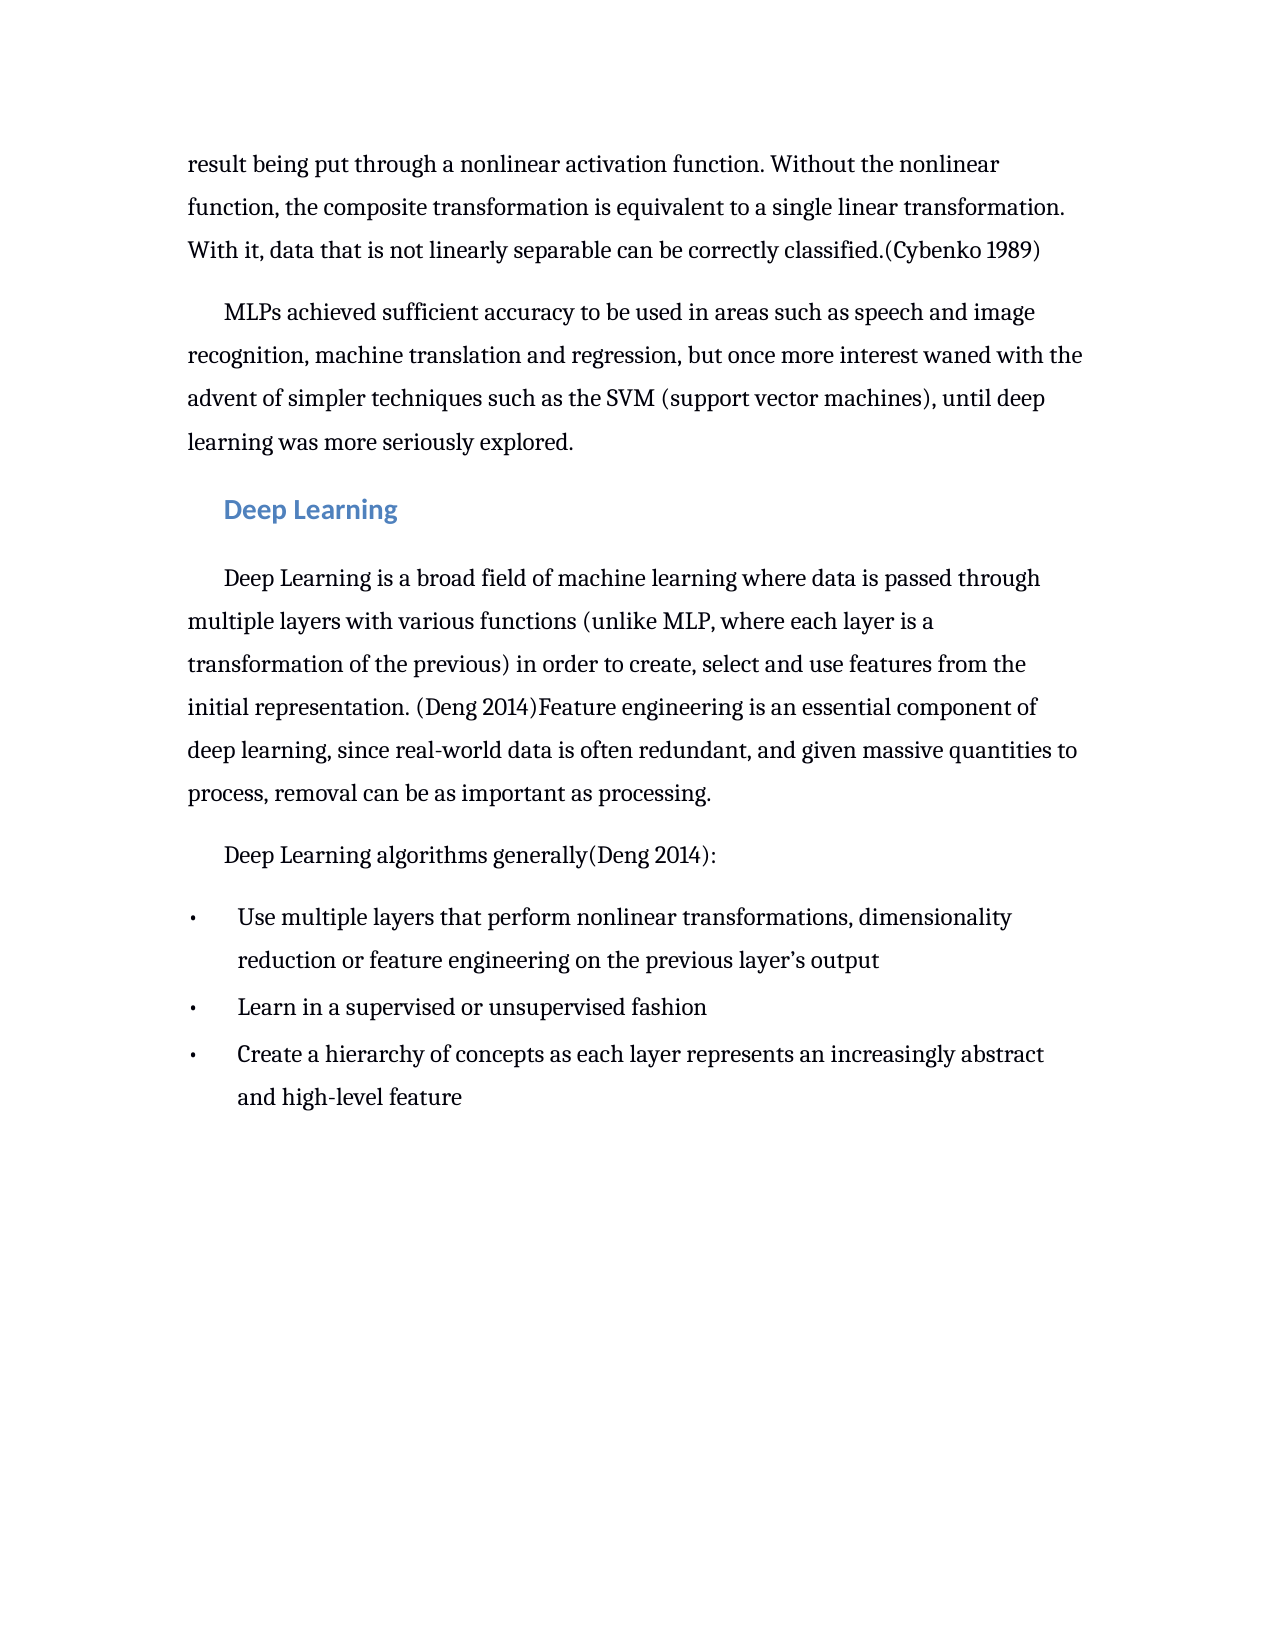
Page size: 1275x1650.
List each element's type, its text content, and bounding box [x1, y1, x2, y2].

text Deep Learning is a broad field of machine learning where data is passed through multiple layers with various functions (unlike MLP, where each layer is a transformation of the previous) in order to create, select and use features from the initial representation. (Deng 2014)Feature engineering is an essential component of deep learning, since real-world data is often redundant, and given massive quantities to process, removal can be as important as processing. [187, 564, 1087, 808]
list Create a hierarchy of concepts as each layer represents an increasingly abstract and high-level feature [187, 1040, 1087, 1112]
text Deep Learning algorithms generally(Deng 2014): [187, 841, 1087, 870]
list Learn in a supervised or unsupervised fashion [187, 993, 1087, 1022]
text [187, 150, 1087, 265]
text MLPs achieved sufficient accuracy to be used in areas such as speech and image recognition, machine translation and regression, but once more interest waned with the advent of simpler techniques such as the SVM (support vector machines), until deep learning was more seriously explored. [187, 298, 1087, 456]
subtitle Deep Learning [187, 491, 1087, 527]
list Use multiple layers that perform nonlinear transformations, dimensionality reduction or feature engineering on the previous layer’s output [187, 903, 1087, 975]
